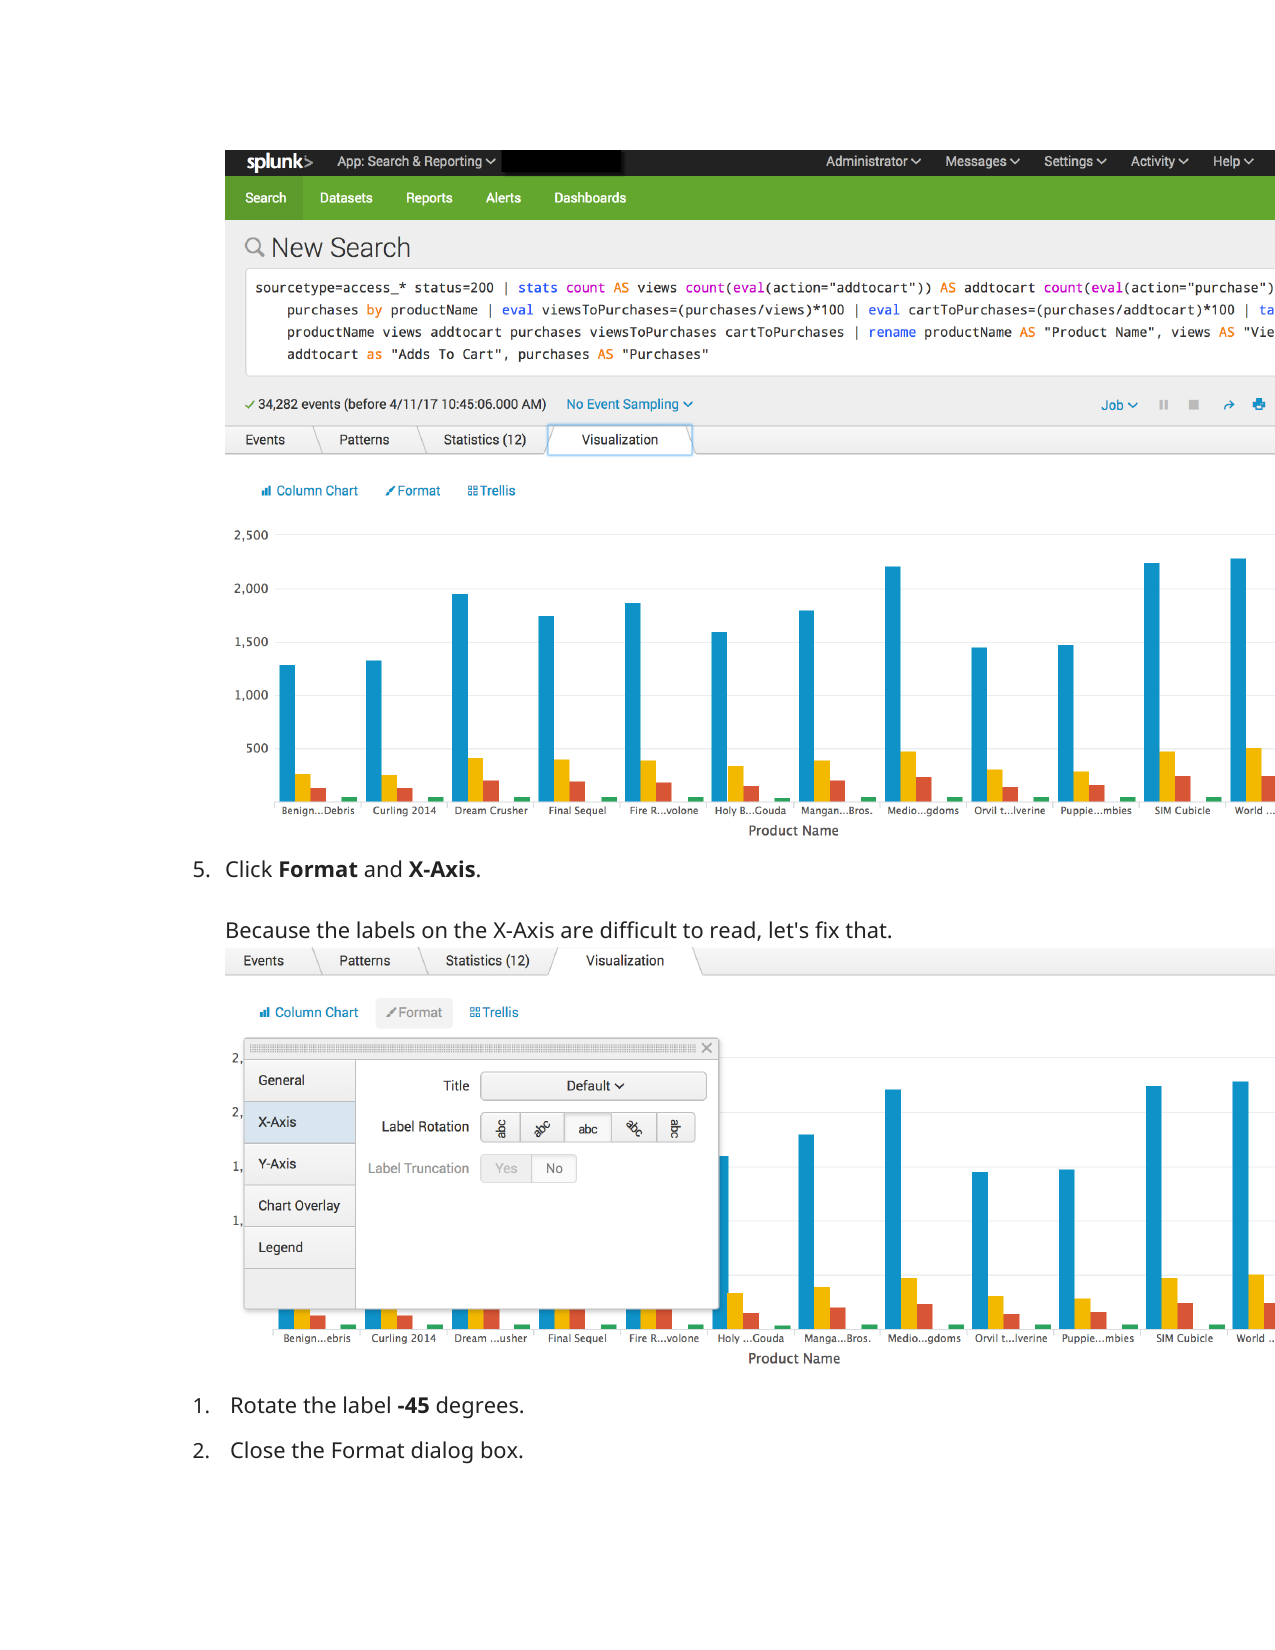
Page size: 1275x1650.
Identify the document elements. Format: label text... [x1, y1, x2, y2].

picture [225, 947, 1275, 1376]
picture [225, 150, 1275, 840]
text Because the labels on the X-Axis are difficult to read, let's fix that. [225, 915, 1125, 945]
list Close the Format dialog box. [192, 1428, 1125, 1465]
list Rotate the label -45 degrees. [192, 1382, 1125, 1420]
list Click Format and X-Axis. [192, 846, 1125, 884]
